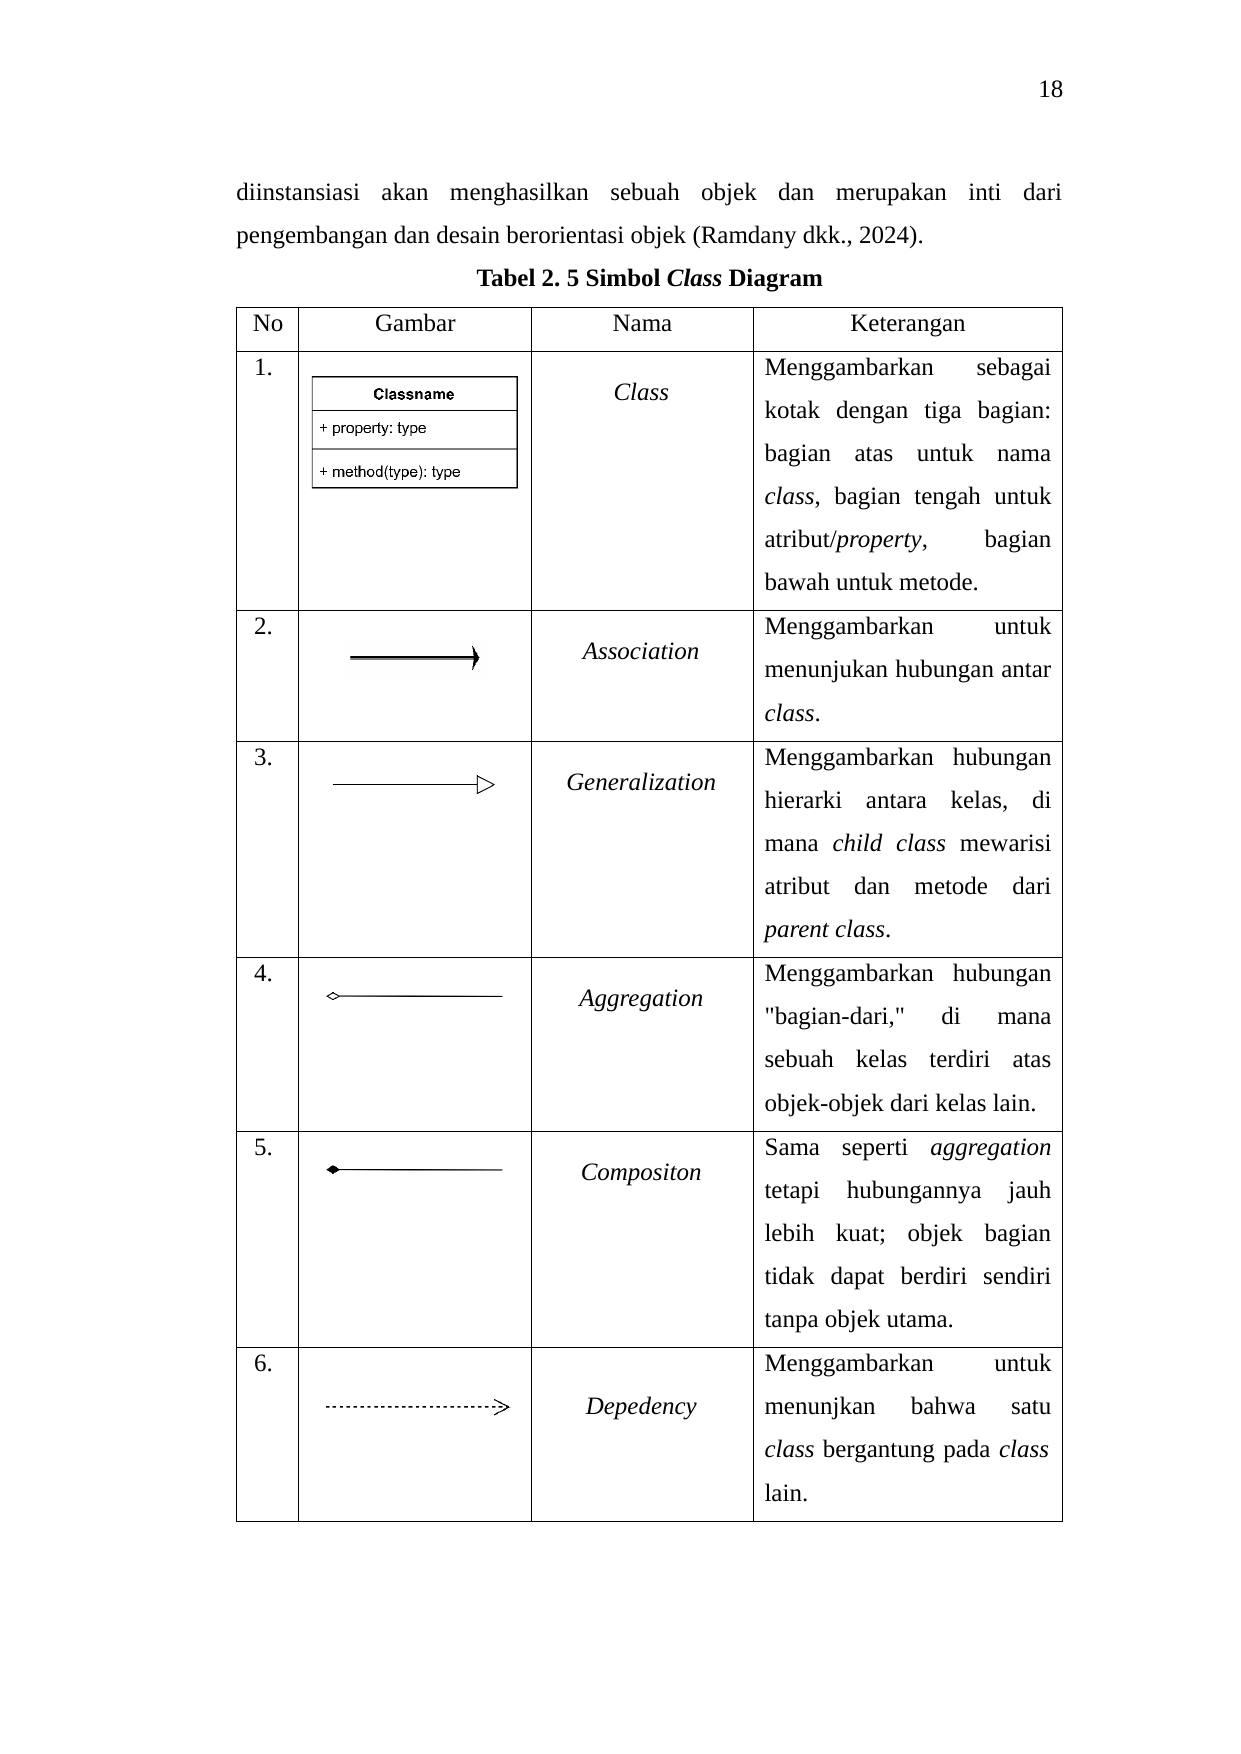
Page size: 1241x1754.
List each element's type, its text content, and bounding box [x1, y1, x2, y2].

table_cell [237, 611, 298, 741]
text Tabel 2. 5 Simbol Class Diagram [236, 263, 1063, 292]
table_cell [299, 1132, 531, 1347]
table_cell [237, 958, 298, 1131]
table_cell Depedency [532, 1348, 753, 1521]
table_cell Generalization [532, 742, 753, 957]
table_cell [237, 352, 298, 610]
table_header No [237, 308, 298, 351]
table_header Keterangan [754, 308, 1062, 351]
table_cell [299, 1348, 531, 1521]
table_cell [237, 1348, 298, 1521]
table_cell Menggambarkan sebagai kotak dengan tiga bagian: bagian atas untuk nama class, bagian tengah untuk atribut/property, bagian bawah untuk metode. [754, 352, 1062, 610]
table_cell [299, 352, 531, 610]
table_cell Compositon [532, 1132, 753, 1347]
table_cell Menggambarkan hubungan "bagian-dari," di mana sebuah kelas terdiri atas objek-objek dari kelas lain. [754, 958, 1062, 1131]
table_cell Menggambarkan untuk menunjkan bahwa satu class bergantung pada class lain. [754, 1348, 1062, 1521]
table_cell Menggambarkan untuk menunjukan hubungan antar class. [754, 611, 1062, 741]
picture [310, 1391, 528, 1425]
table_cell [237, 742, 298, 957]
picture [344, 636, 487, 683]
table_cell Association [532, 611, 753, 741]
table_header Gambar [299, 308, 531, 351]
table_cell [299, 611, 531, 741]
table_cell Sama seperti aggregation tetapi hubungannya jauh lebih kuat; objek bagian tidak dapat berdiri sendiri tanpa objek utama. [754, 1132, 1062, 1347]
table_cell [237, 1132, 298, 1347]
table_cell Class [532, 352, 753, 610]
table_cell Menggambarkan hubungan hierarki antara kelas, di mana child class mewarisi atribut dan metode dari parent class. [754, 742, 1062, 957]
table_cell [299, 958, 531, 1131]
table_cell Aggregation [532, 958, 753, 1131]
picture [311, 376, 519, 492]
table_header Nama [532, 308, 753, 351]
picture [313, 1156, 517, 1185]
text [236, 177, 1063, 249]
picture [316, 766, 515, 805]
picture [313, 983, 517, 1011]
table_cell [299, 742, 531, 957]
